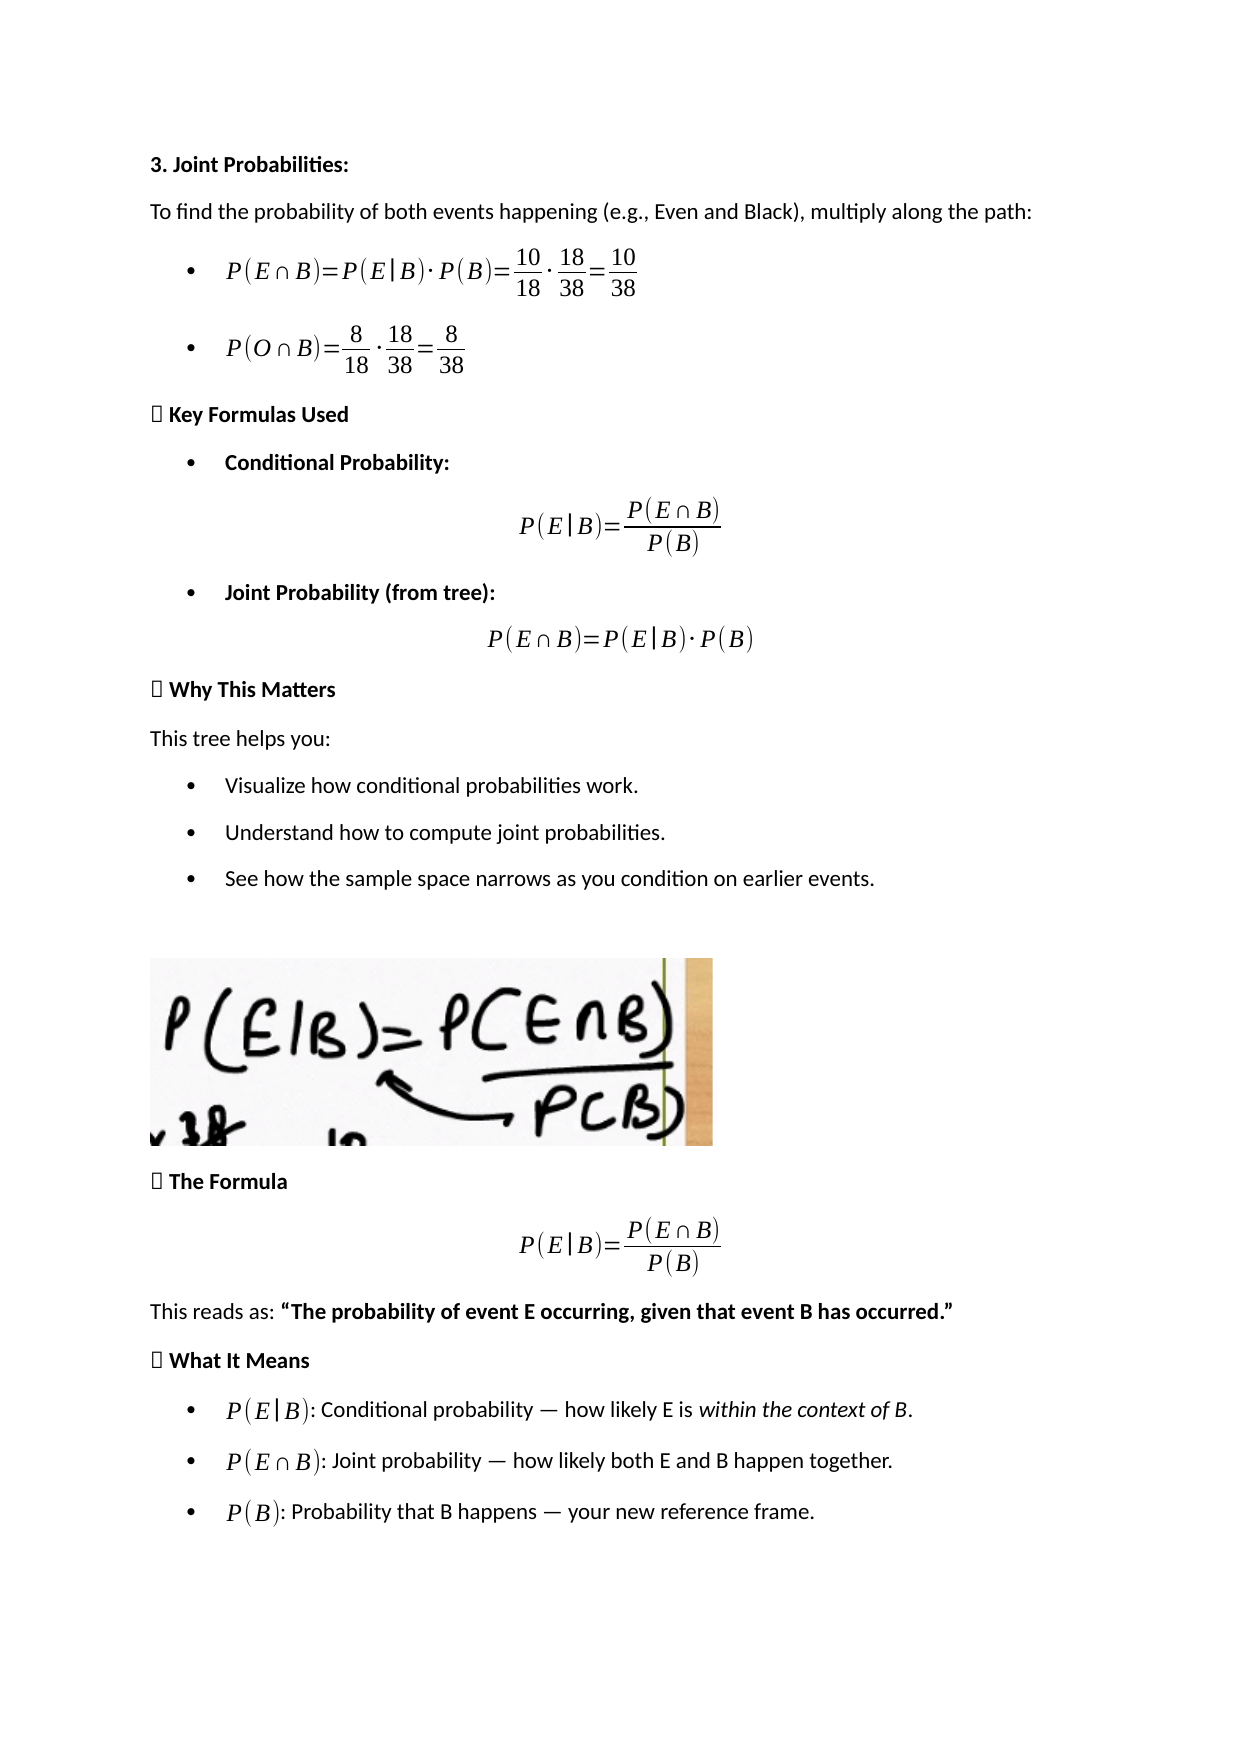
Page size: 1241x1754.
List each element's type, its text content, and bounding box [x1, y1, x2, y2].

text 🧠 What It Means [150, 1344, 1090, 1376]
picture [150, 958, 713, 1146]
text This tree helps you: [150, 724, 1090, 752]
list Conditional Probability: [187, 448, 1090, 476]
list Understand how to compute joint probabilities. [187, 818, 1090, 846]
list Visualize how conditional probabilities work. [187, 771, 1090, 799]
list : Conditional probability — how likely E is within the context of B. [187, 1395, 1090, 1427]
text 🎯 The Formula [150, 1164, 1090, 1196]
text 3. Joint Probabilities: [150, 150, 1090, 178]
list : Joint probability — how likely both E and B happen together. [187, 1446, 1090, 1478]
text This reads as: “The probability of event E occurring, given that event B has occurred.” [150, 1297, 1090, 1326]
text To find the probability of both events happening (e.g., Even and Black), multiply along the path: [150, 197, 1090, 225]
text 🧠 Why This Matters [150, 673, 1090, 705]
list : Probability that B happens — your new reference frame. [187, 1497, 1090, 1529]
text ✅ Key Formulas Used [150, 398, 1090, 429]
list Joint Probability (from tree): [187, 578, 1090, 606]
list See how the sample space narrows as you condition on earlier events. [187, 864, 1090, 892]
